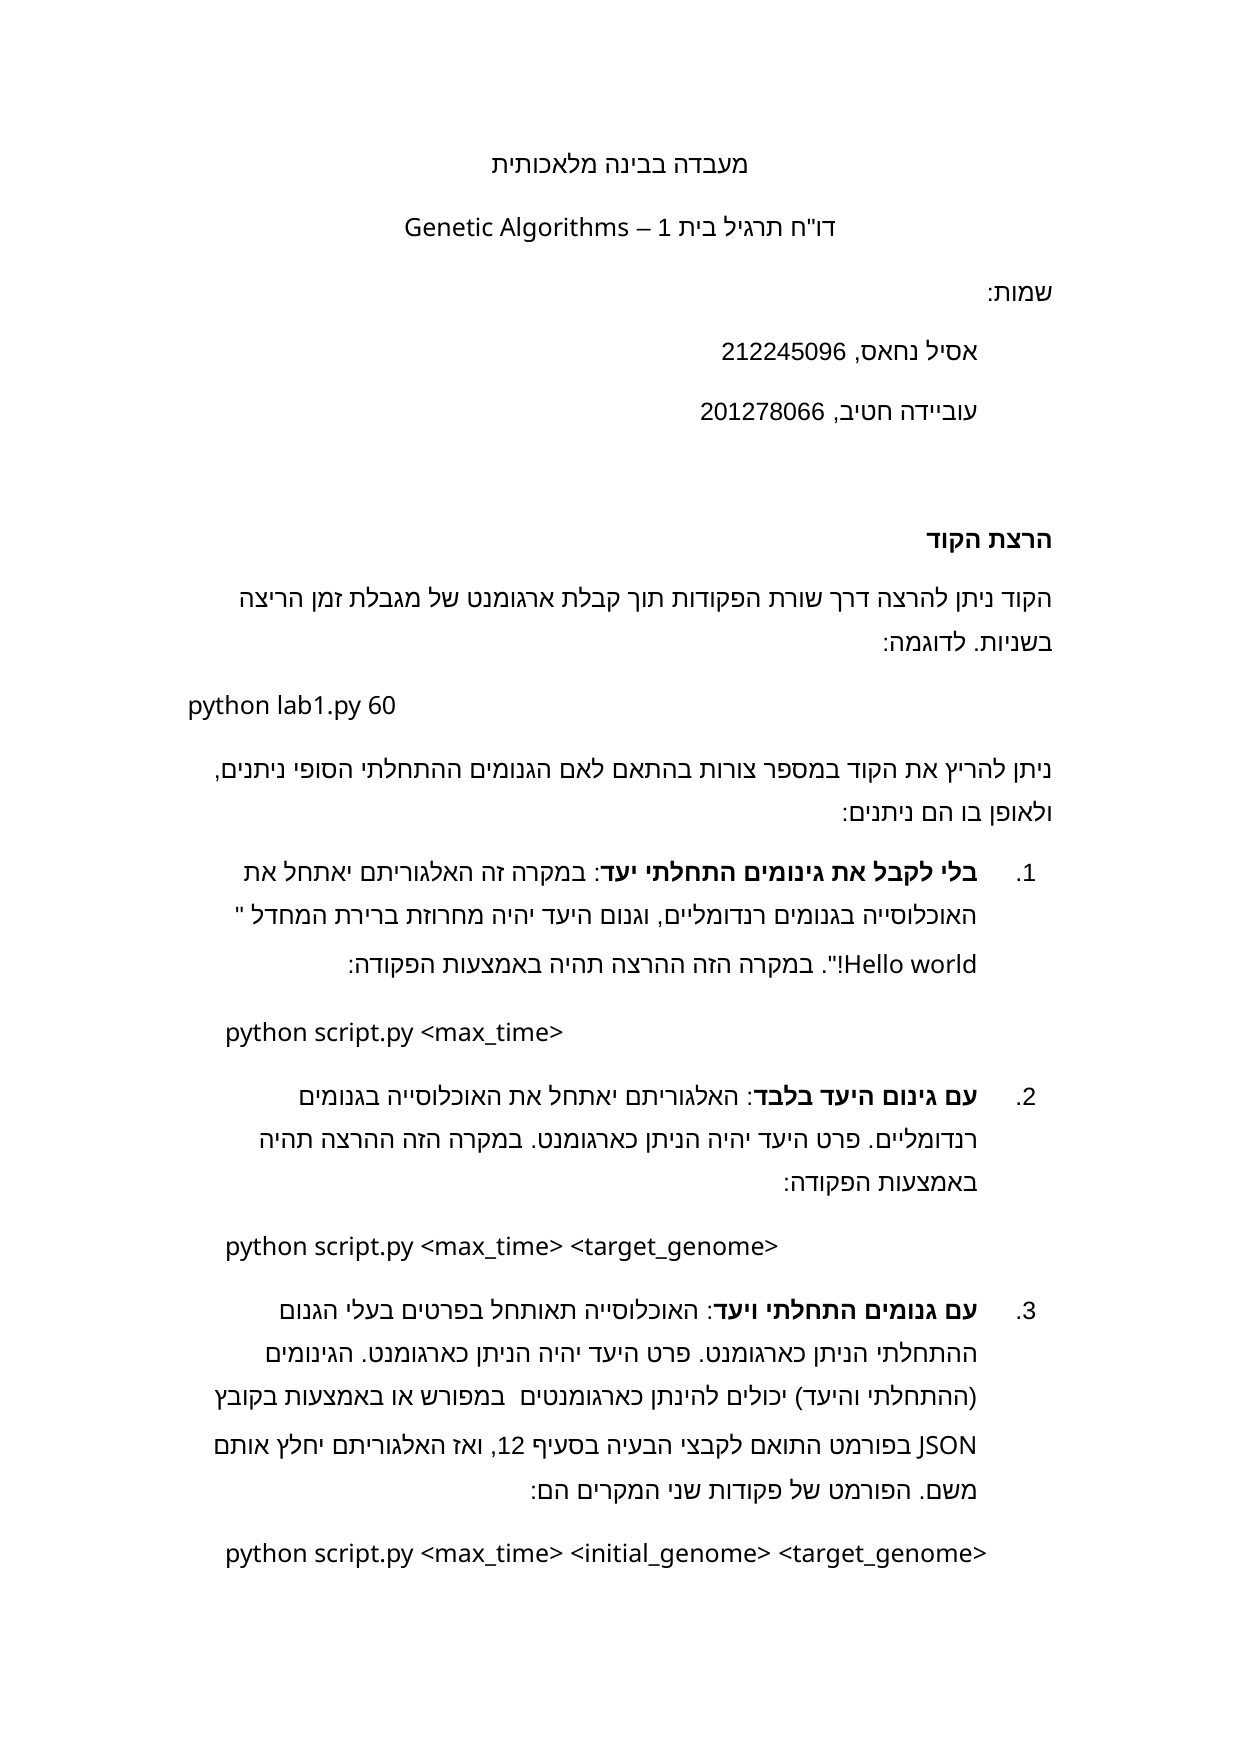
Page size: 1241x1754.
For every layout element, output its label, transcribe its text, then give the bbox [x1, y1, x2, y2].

text מעבדה בבינה מלאכותית [187, 150, 1053, 179]
list עם גינום היעד בלבד: האלגוריתם יאתחל את האוכלוסייה בגנומים רנדומליים. פרט היעד יהיה הניתן כארגומנט. במקרה הזה ההרצה תהיה באמצעות הפקודה: [187, 1082, 1015, 1197]
text אסיל נחאס, 212245096 [187, 337, 1053, 366]
text דו"ח תרגיל בית 1 – Genetic Algorithms [187, 210, 1053, 244]
text python script.py <max_time> <initial_genome> <target_genome> [225, 1536, 1053, 1570]
list בלי לקבל את גינומים התחלתי יעד: במקרה זה האלגוריתם יאתחל את האוכלוסייה בגנומים רנדומליים, וגנום היעד יהיה מחרוזת ברירת המחדל "Hello world!". במקרה הזה ההרצה תהיה באמצעות הפקודה: [187, 858, 1015, 981]
text עוביידה חטיב, 201278066 [187, 397, 1053, 426]
text ניתן להריץ את הקוד במספר צורות בהתאם לאם הגנומים ההתחלתי הסופי ניתנים, ולאופן בו הם ניתנים: [187, 755, 1053, 827]
text python lab1.py 60 [187, 687, 1053, 721]
list עם גנומים התחלתי ויעד: האוכלוסייה תאותחל בפרטים בעלי הגנום ההתחלתי הניתן כארגומנט. פרט היעד יהיה הניתן כארגומנט. הגינומים (ההתחלתי והיעד) יכולים להינתן כארגומנטים במפורש או באמצעות בקובץ JSON בפורמט התואם לקבצי הבעיה בסעיף 12, ואז האלגוריתם יחלץ אותם משם. הפורמט של פקודות שני המקרים הם: [187, 1296, 1015, 1505]
text python script.py <max_time> [225, 1014, 1053, 1048]
text הקוד ניתן להרצה דרך שורת הפקודות תוך קבלת ארגומנט של מגבלת זמן הריצה בשניות. לדוגמה: [187, 584, 1053, 656]
text python script.py <max_time> <target_genome> [225, 1228, 1053, 1262]
text שמות: [187, 277, 1053, 306]
text הרצת הקוד [187, 524, 1053, 553]
